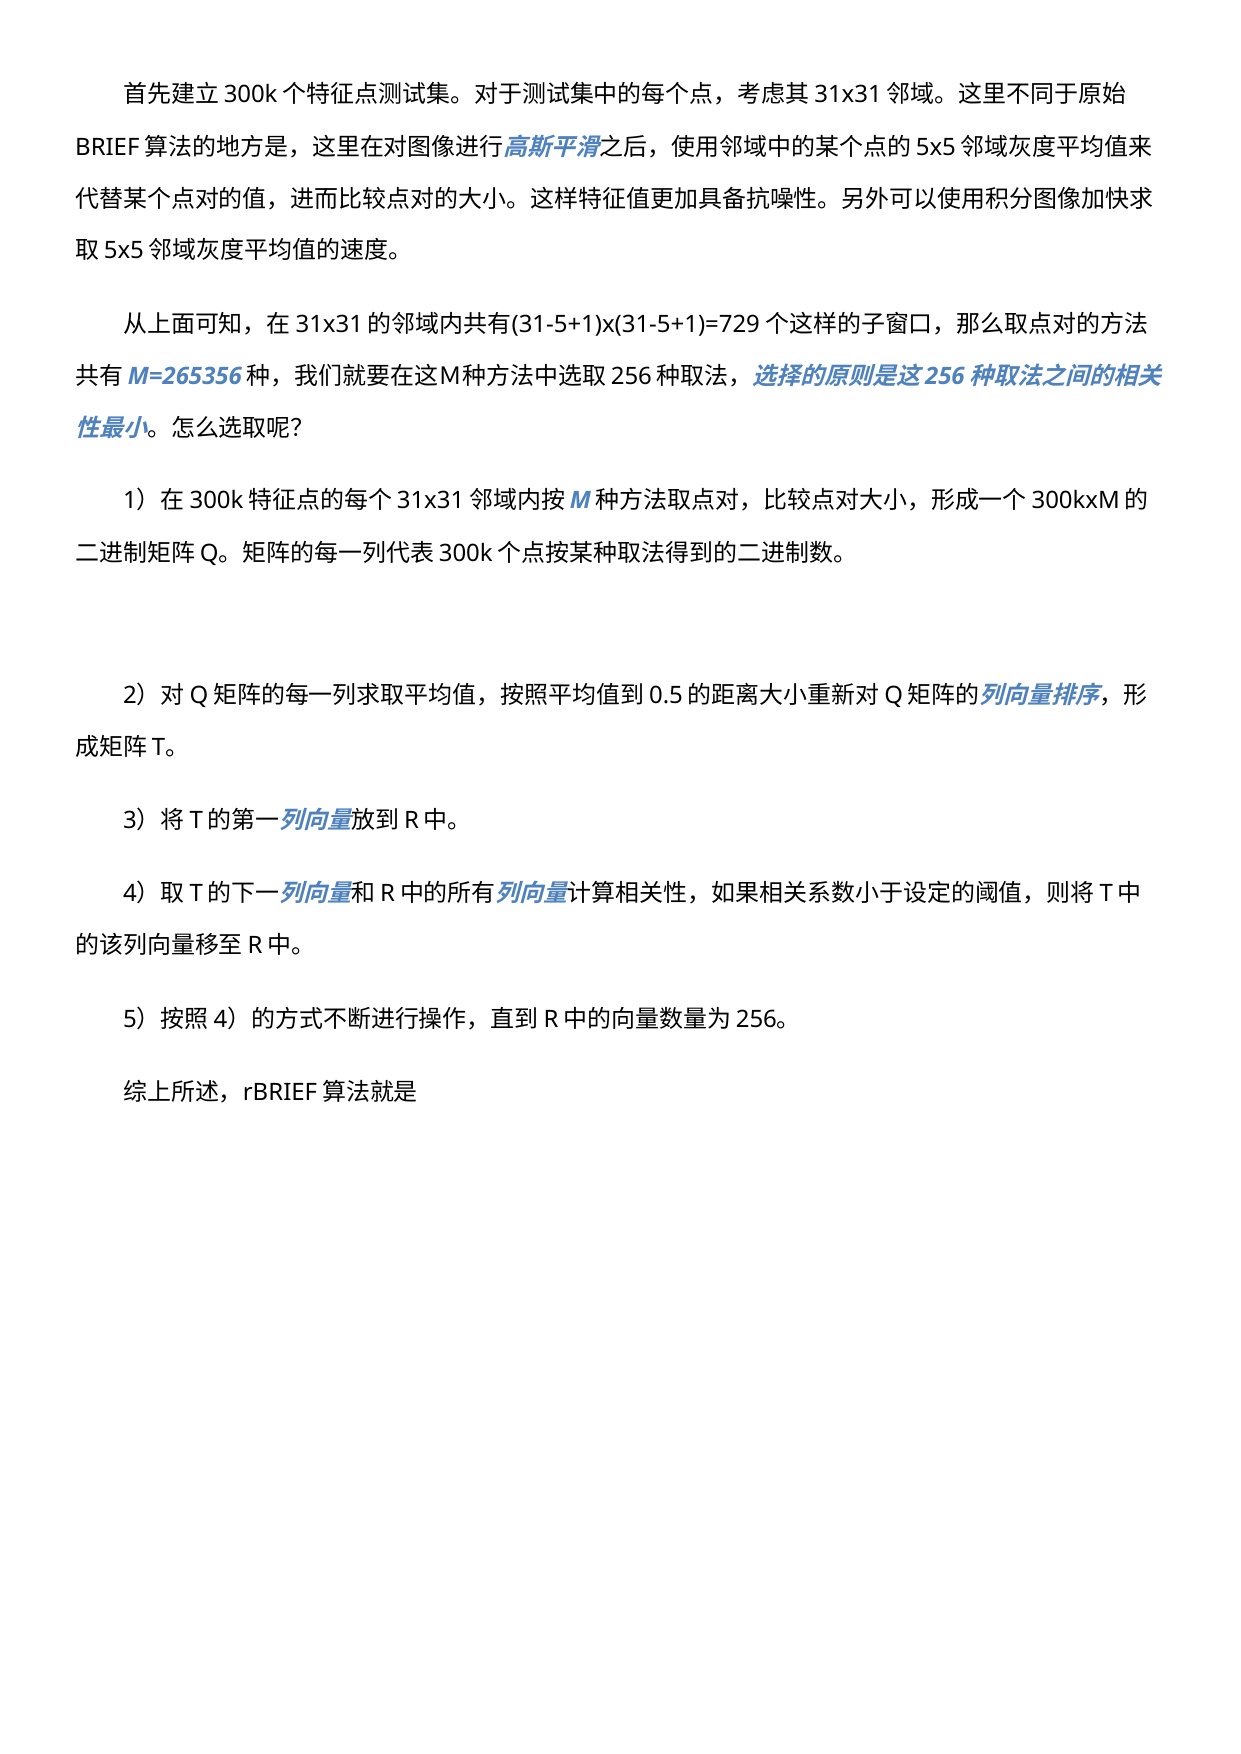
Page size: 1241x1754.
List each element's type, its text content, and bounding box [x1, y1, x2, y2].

text 从上面可知，在31x31的邻域内共有(31-5+1)x(31-5+1)=729个这样的子窗口，那么取点对的方法共有M=265356种，我们就要在这Ｍ种方法中选取256种取法，选择的原则是这256种取法之间的相关性最小。怎么选取呢？ [75, 304, 1165, 443]
text 4）取T的下一列向量和R中的所有列向量计算相关性，如果相关系数小于设定的阈值，则将T中的该列向量移至R中。 [75, 874, 1165, 961]
text 综上所述，rBRIEF算法就是 [75, 1072, 1165, 1107]
text 1）在300k特征点的每个31x31邻域内按M种方法取点对，比较点对大小，形成一个300kxM的二进制矩阵Q。矩阵的每一列代表300k个点按某种取法得到的二进制数。 [75, 481, 1165, 568]
text 2）对Q矩阵的每一列求取平均值，按照平均值到0.5的距离大小重新对Q矩阵的列向量排序，形成矩阵T。 [75, 676, 1165, 763]
text 5）按照4）的方式不断进行操作，直到R中的向量数量为256。 [75, 999, 1165, 1034]
text 首先建立300k个特征点测试集。对于测试集中的每个点，考虑其31x31邻域。这里不同于原始BRIEF算法的地方是，这里在对图像进行高斯平滑之后，使用邻域中的某个点的5x5邻域灰度平均值来代替某个点对的值，进而比较点对的大小。这样特征值更加具备抗噪性。另外可以使用积分图像加快求取5x5邻域灰度平均值的速度。 [75, 75, 1165, 266]
text 3）将T的第一列向量放到R中。 [75, 801, 1165, 836]
